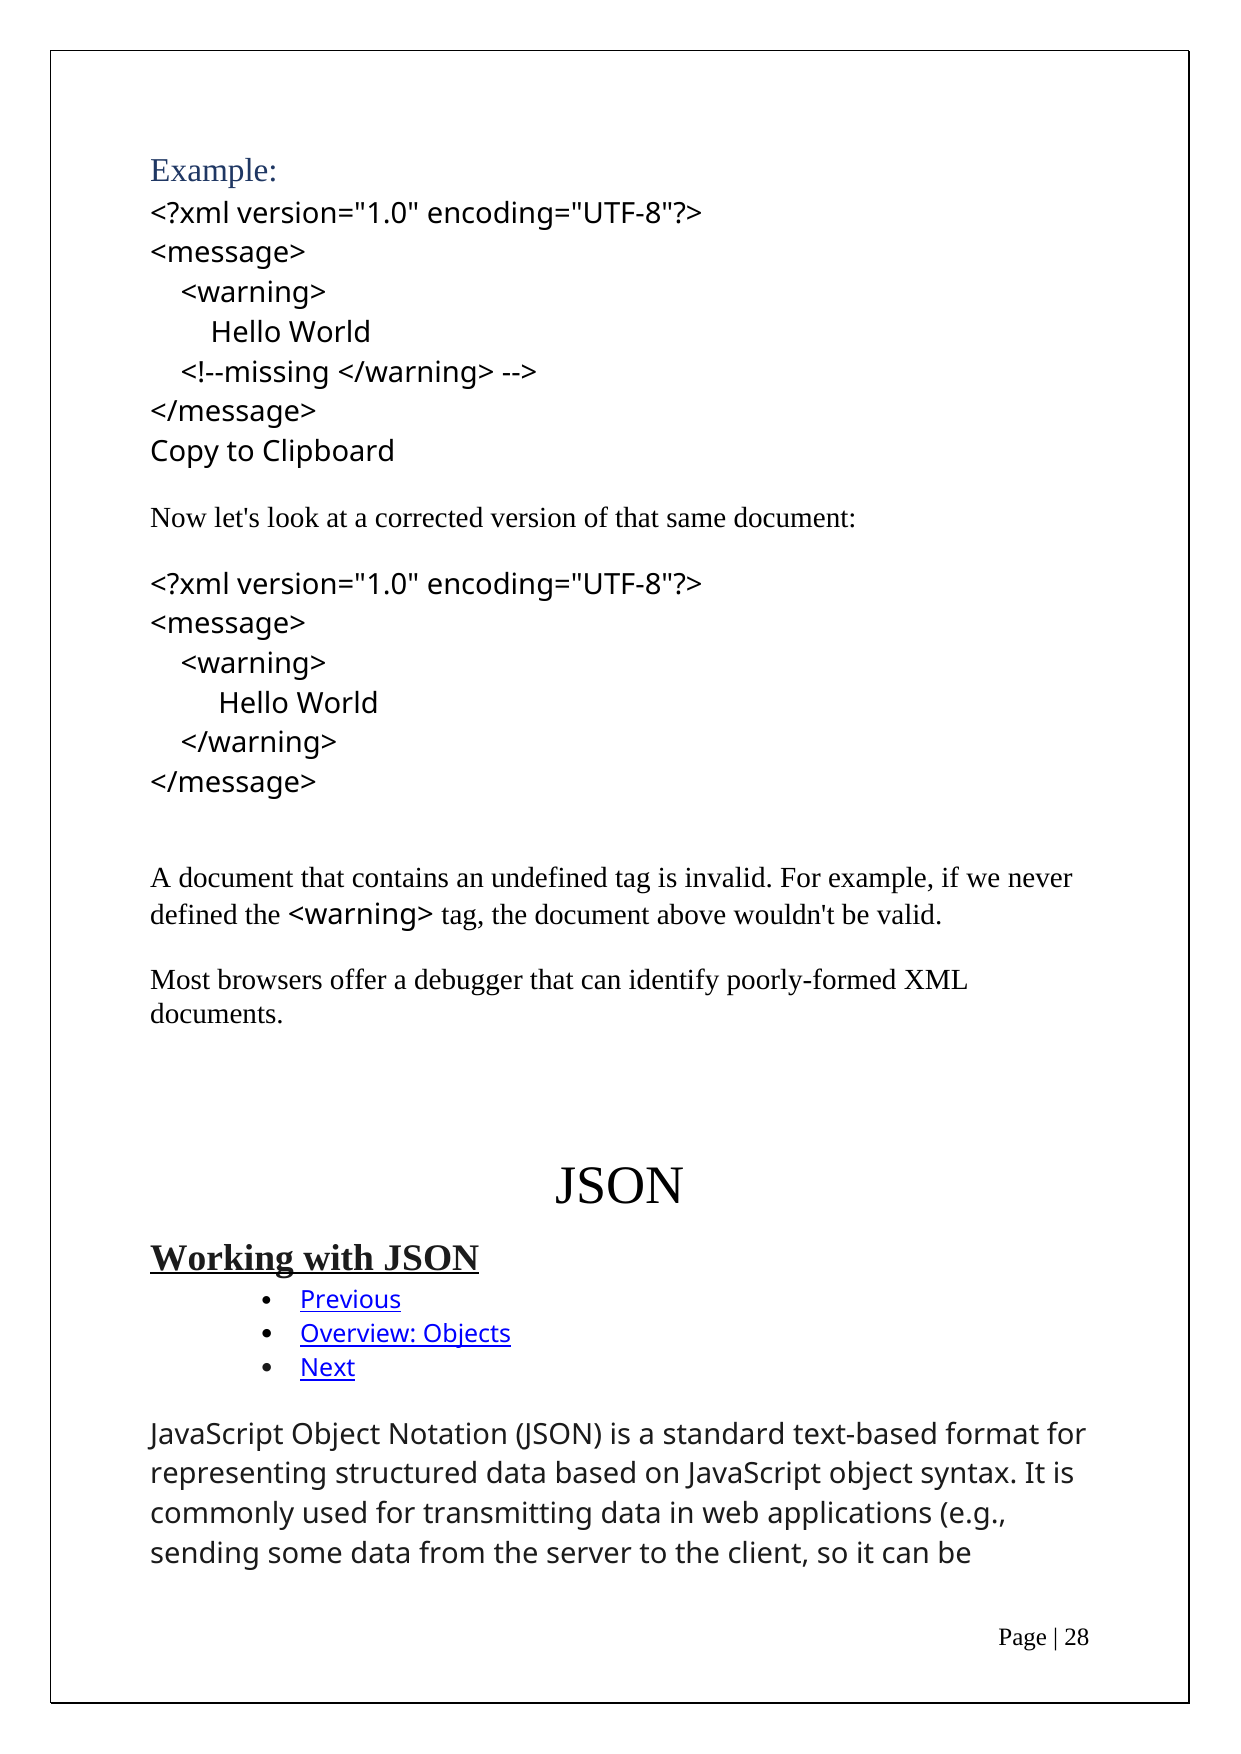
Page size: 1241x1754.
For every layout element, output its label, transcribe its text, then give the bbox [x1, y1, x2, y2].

list Next [262, 1350, 1089, 1384]
text A document that contains an undefined tag is invalid. For example, if we never defined the <warning> tag, the document above wouldn't be valid. [150, 860, 1089, 933]
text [150, 1413, 1089, 1572]
text <!--missing </warning> --> [150, 351, 1089, 391]
text <warning> [150, 271, 1089, 311]
text </message> [150, 761, 1089, 801]
text <message> [150, 603, 1089, 642]
text Hello World [150, 311, 1089, 351]
list Previous [262, 1282, 1089, 1316]
text Copy to Clipboard [150, 430, 1089, 470]
text <?xml version="1.0" encoding="UTF-8"?> [150, 192, 1089, 232]
text <message> [150, 232, 1089, 271]
text Hello World [150, 682, 1089, 722]
text Most browsers offer a debugger that can identify poorly-formed XML documents. [150, 962, 1089, 1029]
text </message> [150, 391, 1089, 430]
list Overview: Objects [262, 1316, 1089, 1350]
text <?xml version="1.0" encoding="UTF-8"?> [150, 563, 1089, 603]
text </warning> [150, 722, 1089, 761]
text Now let's look at a corrected version of that same document: [150, 500, 1089, 534]
subtitle Example: [150, 150, 1089, 188]
subtitle Working with JSON [150, 1235, 1089, 1278]
text JSON [150, 1153, 1089, 1215]
text <warning> [150, 642, 1089, 682]
